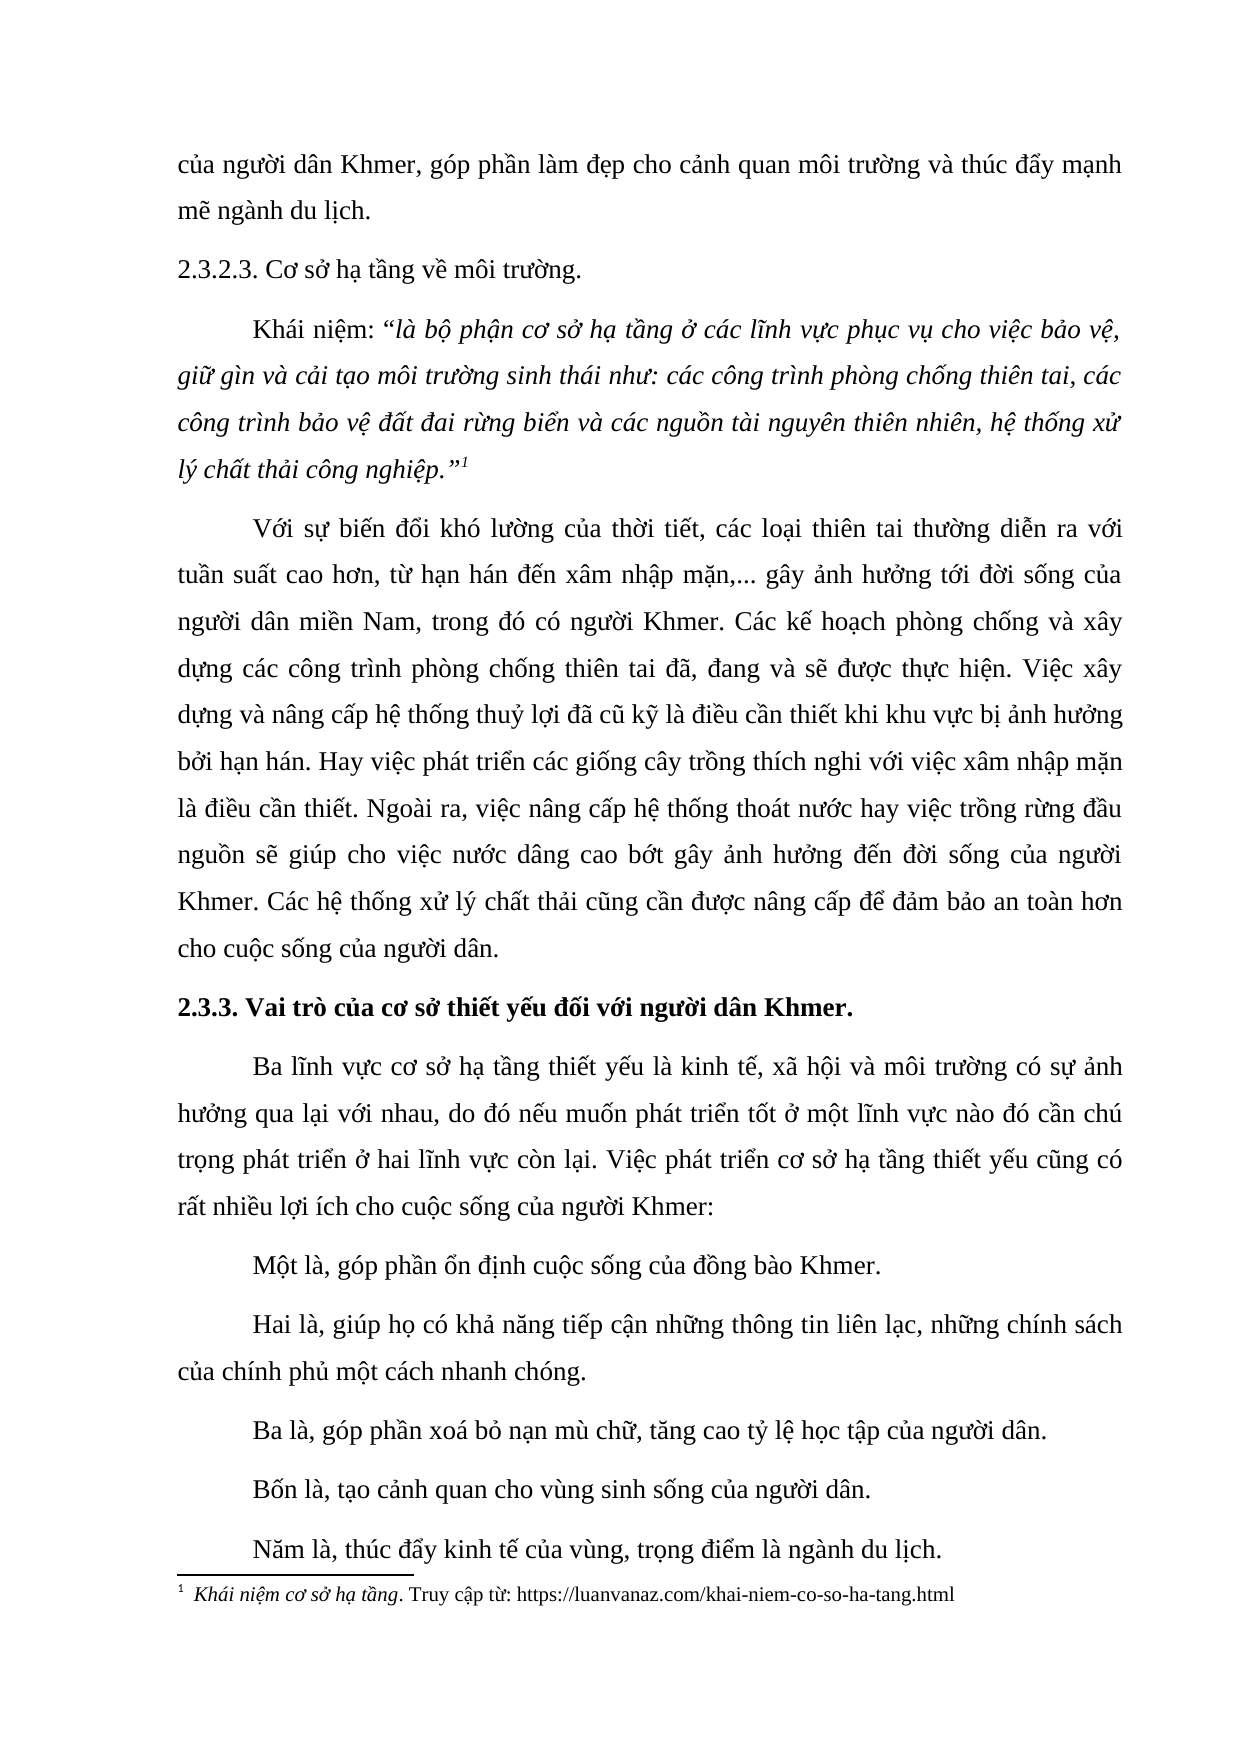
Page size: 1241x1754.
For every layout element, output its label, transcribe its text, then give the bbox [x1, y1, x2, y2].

text Khái niệm: “là bộ phận cơ sở hạ tầng ở các lĩnh vực phục vụ cho việc bảo vệ, giữ gìn và cải tạo môi trường sinh thái như: các công trình phòng chống thiên tai, các công trình bảo vệ đất đai rừng biển và các nguồn tài nguyên thiên nhiên, hệ thống xử lý chất thải công nghiệp.” [177, 313, 1124, 484]
subtitle 2.3.3. Vai trò của cơ sở thiết yếu đối với người dân Khmer. [177, 991, 1122, 1022]
text Ba lĩnh vực cơ sở hạ tầng thiết yếu là kinh tế, xã hội và môi trường có sự ảnh hưởng qua lại với nhau, do đó nếu muốn phát triển tốt ở một lĩnh vực nào đó cần chú trọng phát triển ở hai lĩnh vực còn lại. Việc phát triển cơ sở hạ tầng thiết yếu cũng có rất nhiều lợi ích cho cuộc sống của người Khmer: [177, 1050, 1124, 1221]
subtitle 2.3.2.3. Cơ sở hạ tầng về môi trường. [177, 253, 1122, 285]
text Năm là, thúc đẩy kinh tế của vùng, trọng điểm là ngành du lịch. [177, 1533, 1124, 1564]
text Với sự biến đổi khó lường của thời tiết, các loại thiên tai thường diễn ra với tuần suất cao hơn, từ hạn hán đến xâm nhập mặn,... gây ảnh hưởng tới đời sống của người dân miền Nam, trong đó có người Khmer. Các kế hoạch phòng chống và xây dựng các công trình phòng chống thiên tai đã, đang và sẽ được thực hiện. Việc xây dựng và nâng cấp hệ thống thuỷ lợi đã cũ kỹ là điều cần thiết khi khu vực bị ảnh hưởng bởi hạn hán. Hay việc phát triển các giống cây trồng thích nghi với việc xâm nhập mặn là điều cần thiết. Ngoài ra, việc nâng cấp hệ thống thoát nước hay việc trồng rừng đầu nguồn sẽ giúp cho việc nước dâng cao bớt gây ảnh hưởng đến đời sống của người Khmer. Các hệ thống xử lý chất thải cũng cần được nâng cấp để đảm bảo an toàn hơn cho cuộc sống của người dân. [177, 512, 1124, 963]
text Một là, góp phần ổn định cuộc sống của đồng bào Khmer. [177, 1249, 1124, 1281]
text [177, 148, 1124, 226]
text Bốn là, tạo cảnh quan cho vùng sinh sống của người dân. [177, 1473, 1124, 1505]
text Hai là, giúp họ có khả năng tiếp cận những thông tin liên lạc, những chính sách của chính phủ một cách nhanh chóng. [177, 1308, 1124, 1386]
text Ba là, góp phần xoá bỏ nạn mù chữ, tăng cao tỷ lệ học tập của người dân. [177, 1414, 1124, 1446]
